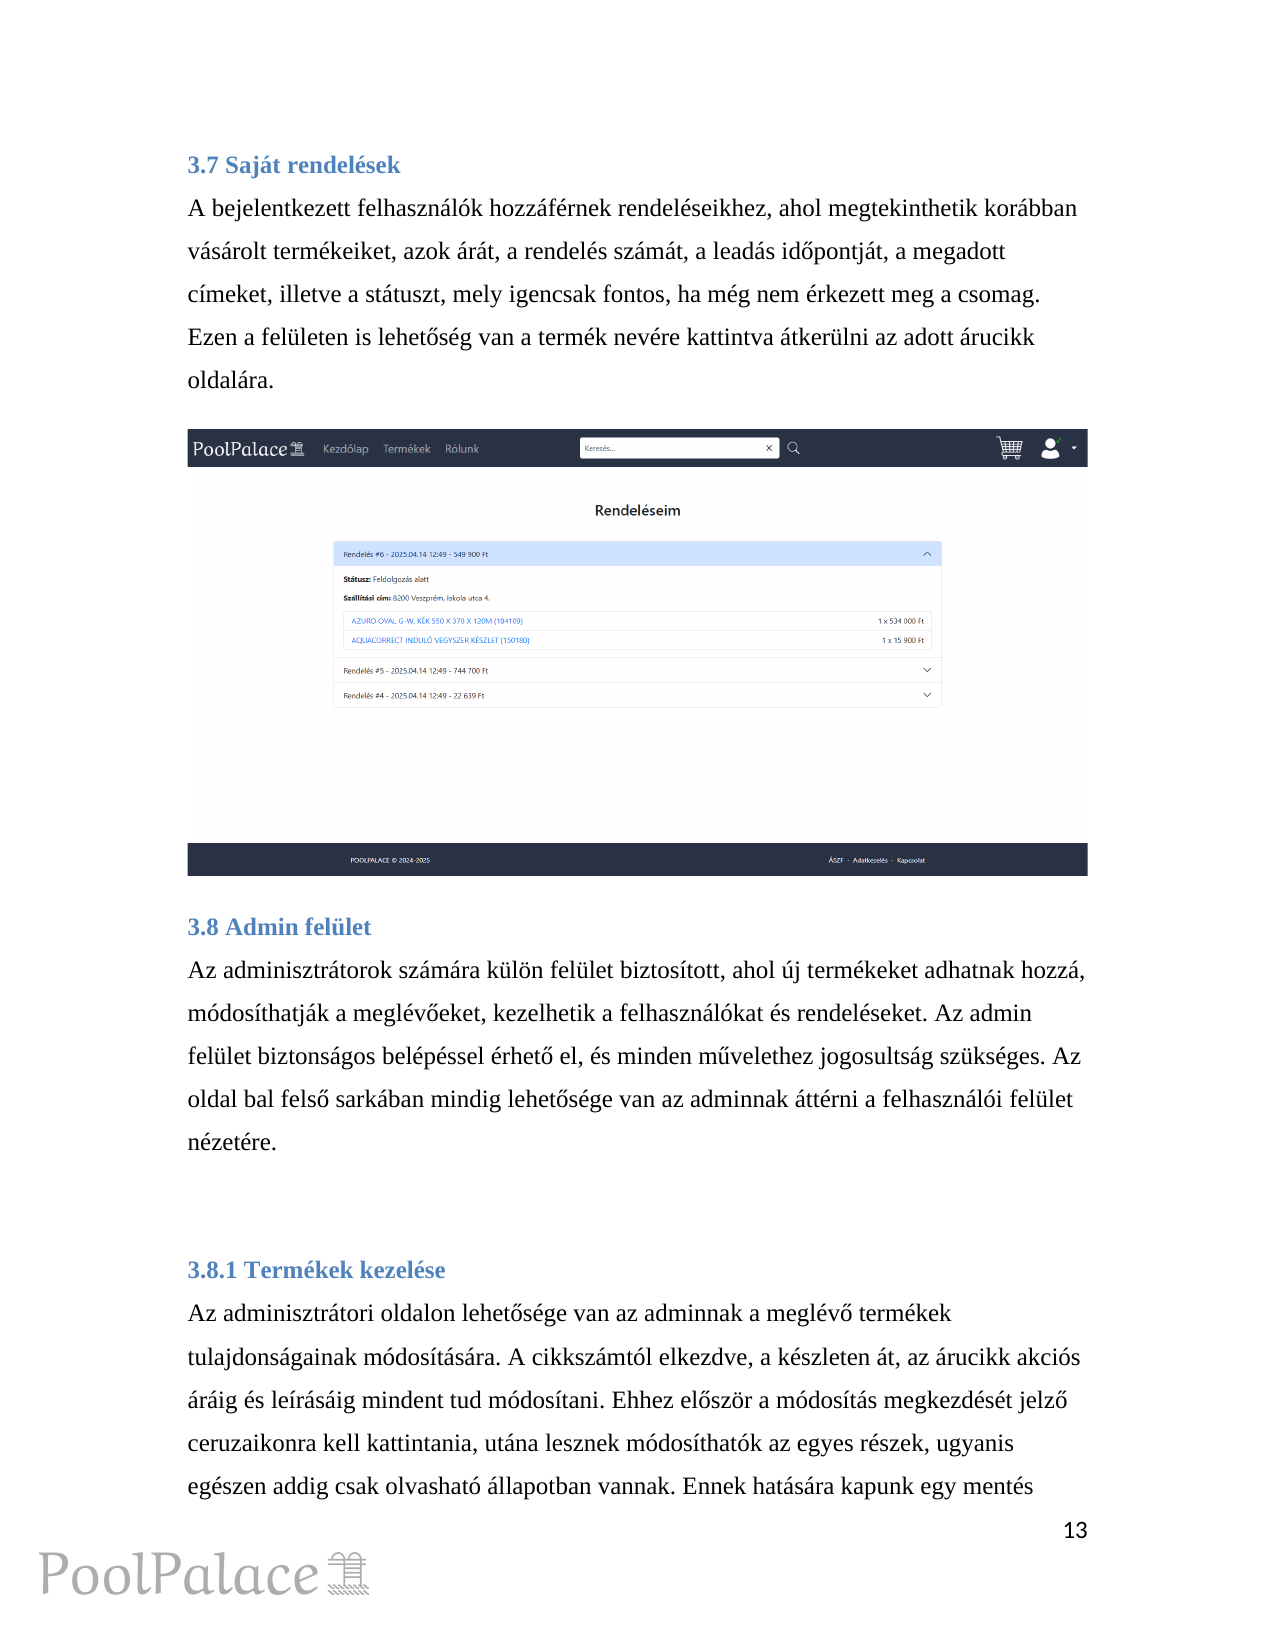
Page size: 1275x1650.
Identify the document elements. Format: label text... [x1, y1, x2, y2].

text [187, 1298, 1087, 1500]
text A bejelentkezett felhasználók hozzáférnek rendeléseikhez, ahol megtekinthetik korábban vásárolt termékeiket, azok árát, a rendelés számát, a leadás időpontját, a megadott címeket, illetve a státuszt, mely igencsak fontos, ha még nem érkezett meg a csomag. Ezen a felületen is lehetőség van a termék nevére kattintva átkerülni az adott árucikk oldalára. [187, 193, 1087, 394]
picture [38, 1552, 370, 1595]
picture [187, 429, 1088, 876]
subtitle 3.8.1 Termékek kezelése [187, 1255, 1087, 1284]
text Az adminisztrátorok számára külön felület biztosított, ahol új termékeket adhatnak hozzá, módosíthatják a meglévőeket, kezelhetik a felhasználókat és rendeléseket. Az admin felület biztonságos belépéssel érhető el, és minden művelethez jogosultság szükséges. Az oldal bal felső sarkában mindig lehetősége van az adminnak áttérni a felhasználói felület nézetére. [187, 955, 1087, 1156]
subtitle 3.7 Saját rendelések [187, 150, 1087, 179]
subtitle 3.8 Admin felület [187, 912, 1087, 941]
